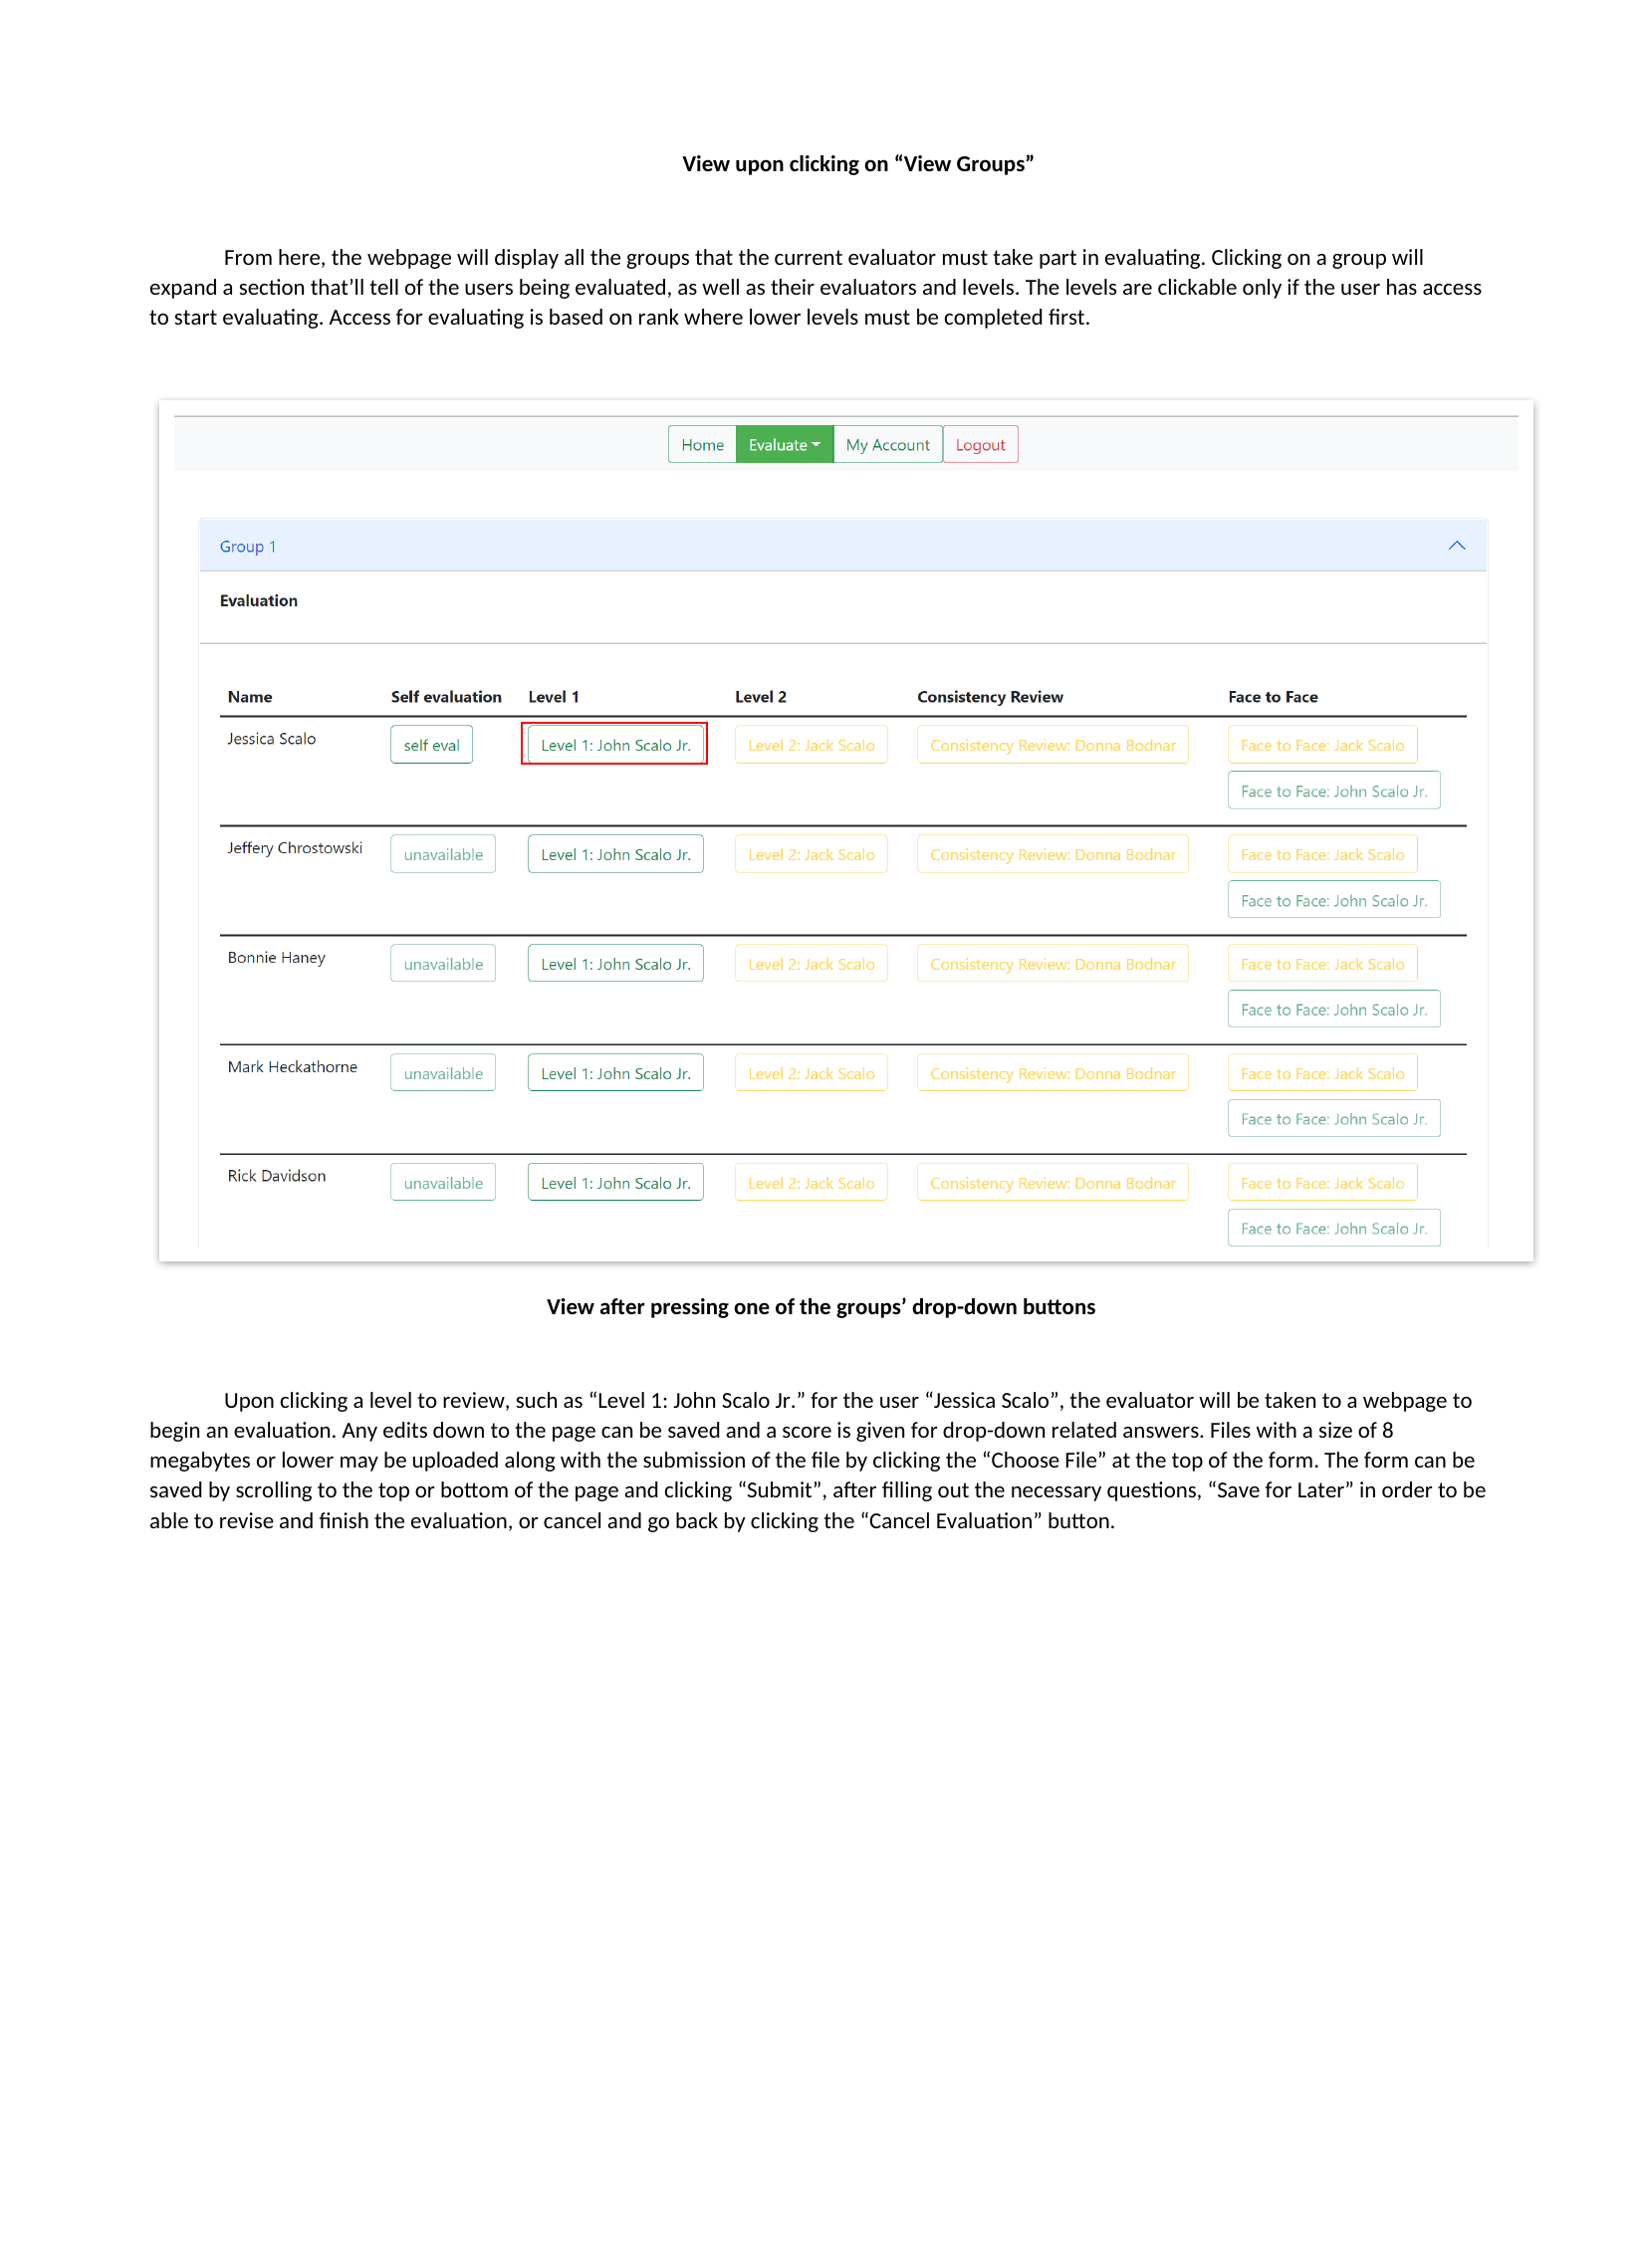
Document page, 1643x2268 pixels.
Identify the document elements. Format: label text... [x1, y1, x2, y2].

text View after pressing one of the groups’ drop-down buttons [149, 1292, 1494, 1320]
text Upon clicking a level to review, such as “Level 1: John Scalo Jr.” for the user “Jessica Scalo”, the evaluator will be taken to a webpage to begin an evaluation. Any edits down to the page can be saved and a score is given for drop-down related answers. Files with a size of 8 megabytes or lower may be uploaded along with the submission of the file by clicking the “Choose File” at the top of the form. The form can be saved by scrolling to the top or bottom of the page and clicking “Submit”, after filling out the necessary questions, “Save for Later” in order to be able to revise and finish the evaluation, or cancel and go back by clicking the “Cancel Evaluation” button. [149, 1386, 1494, 1534]
text From here, the webpage will display all the groups that the current evaluator must take part in evaluating. Clicking on a group will expand a section that’ll tell of the users being evaluated, as well as their evaluators and levels. The levels are clickable only if the user has access to start evaluating. Access for evaluating is based on rank where lower levels must be completed first. [149, 243, 1494, 331]
list View upon clicking on “View Groups” [224, 149, 1494, 177]
picture [174, 415, 1519, 1247]
